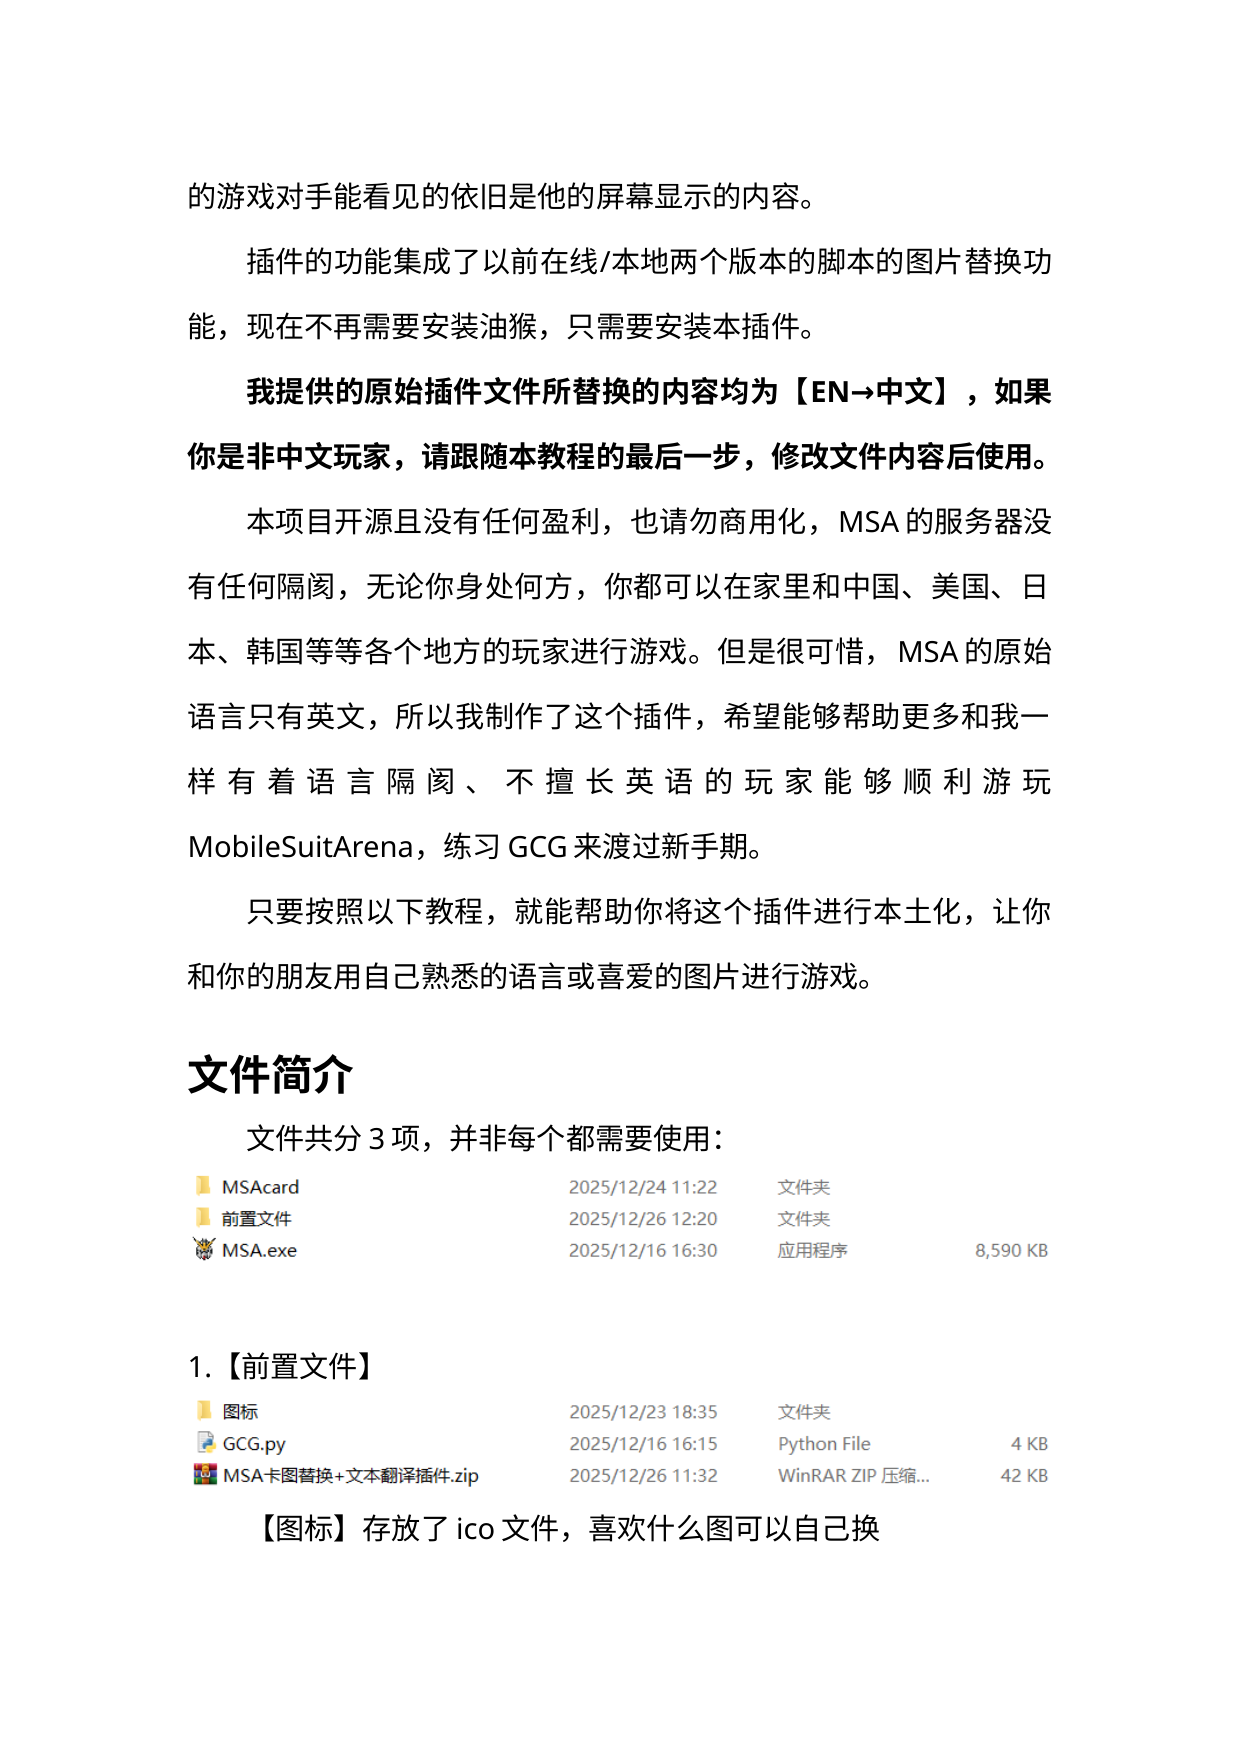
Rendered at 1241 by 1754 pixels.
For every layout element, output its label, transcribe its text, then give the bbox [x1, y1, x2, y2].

text 我提供的原始插件文件所替换的内容均为【EN中文】，如果你是非中文玩家，请跟随本教程的最后一步，修改文件内容后使用。 [187, 357, 1053, 487]
text 本项目开源且没有任何盈利，也请勿商用化，MSA的服务器没有任何隔阂，无论你身处何方，你都可以在家里和中国、美国、日本、韩国等等各个地方的玩家进行游戏。但是很可惜，MSA的原始语言只有英文，所以我制作了这个插件，希望能够帮助更多和我一样有着语言隔阂、不擅长英语的玩家能够顺利游玩MobileSuitArena，练习GCG来渡过新手期。 [187, 487, 1053, 877]
text 1.【前置文件】 [187, 1332, 1053, 1397]
text 只要按照以下教程，就能帮助你将这个插件进行本土化，让你和你的朋友用自己熟悉的语言或喜爱的图片进行游戏。 [187, 877, 1053, 1007]
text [187, 162, 1053, 227]
text 文件共分3项，并非每个都需要使用： [187, 1104, 1053, 1169]
text 文件简介 [187, 1039, 1053, 1104]
text 插件的功能集成了以前在线/本地两个版本的脚本的图片替换功能，现在不再需要安装油猴，只需要安装本插件。 [187, 227, 1053, 357]
picture [187, 1169, 1053, 1265]
text 【图标】存放了ico文件，喜欢什么图可以自己换 [187, 1495, 1053, 1559]
picture [187, 1397, 1053, 1495]
